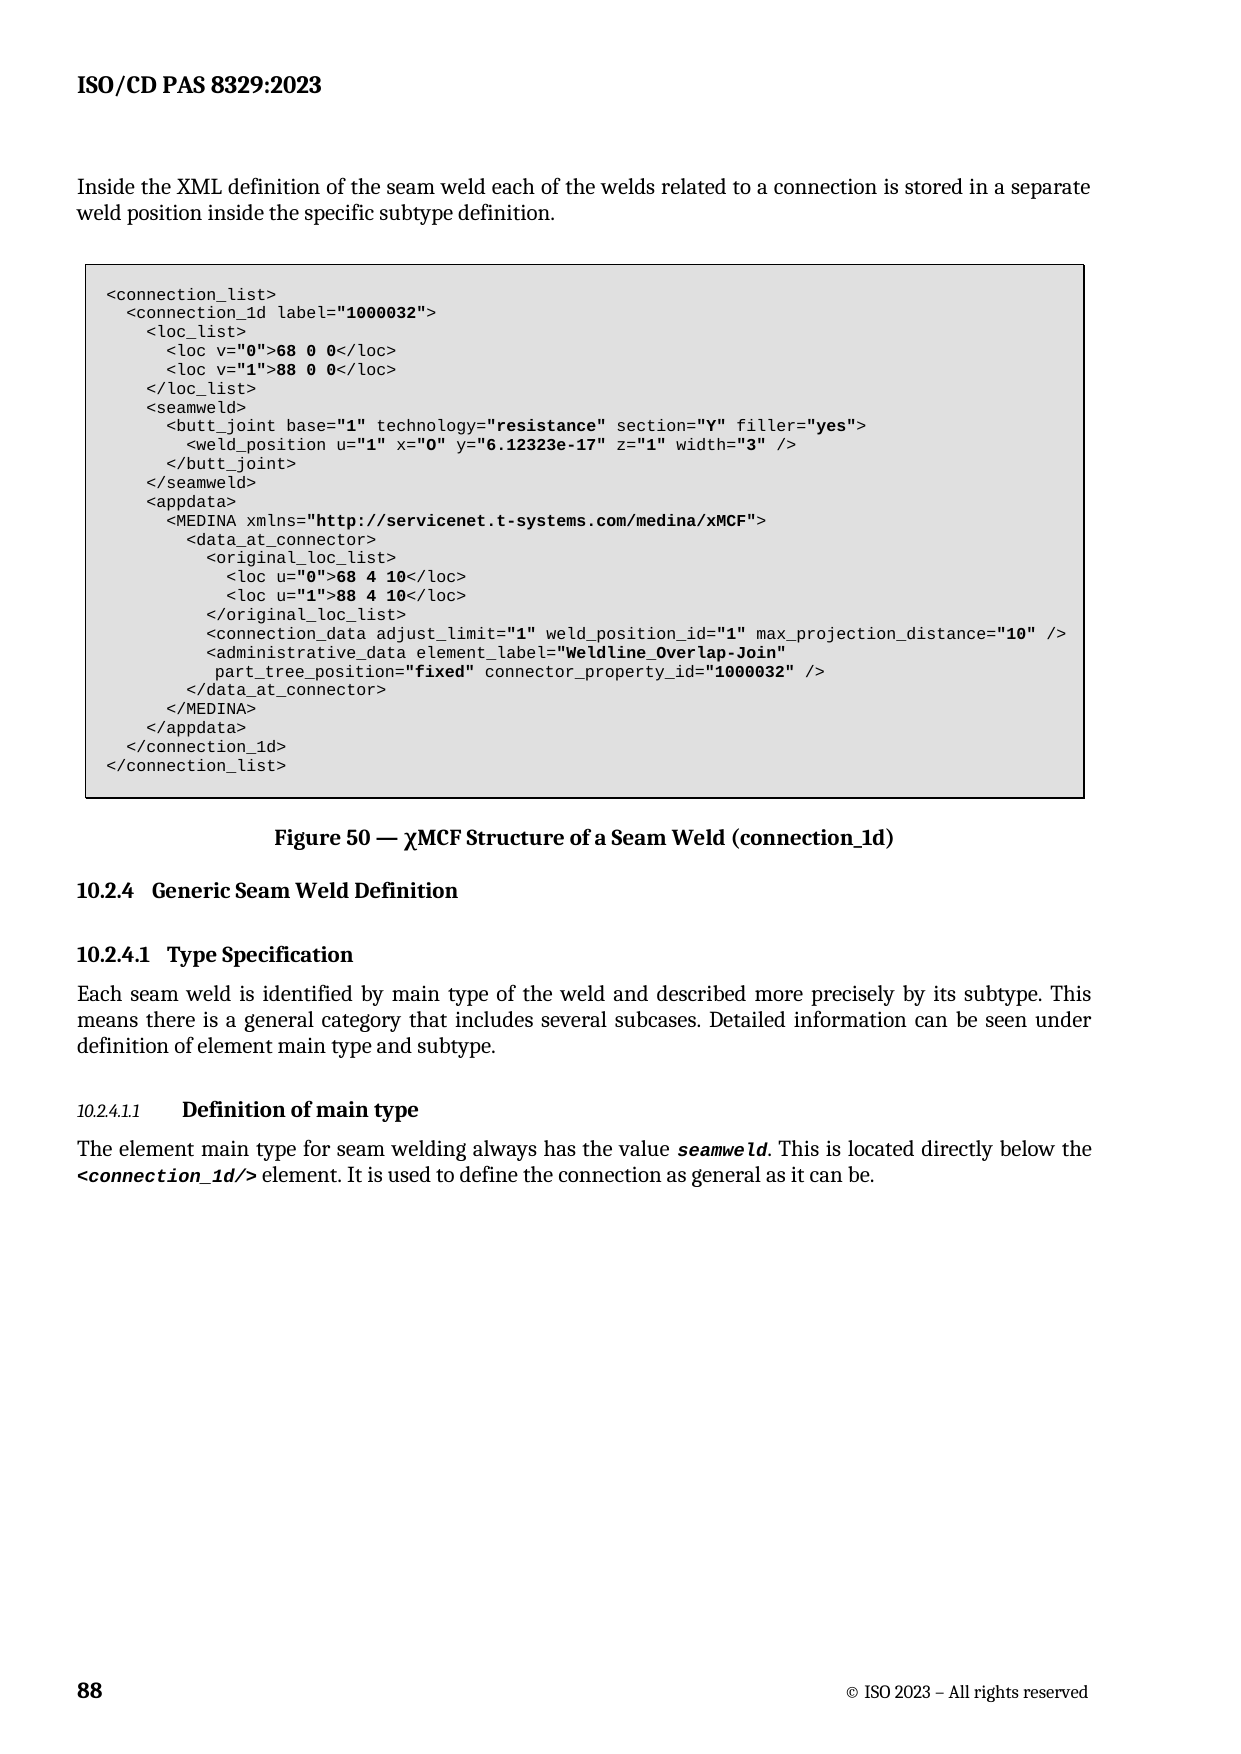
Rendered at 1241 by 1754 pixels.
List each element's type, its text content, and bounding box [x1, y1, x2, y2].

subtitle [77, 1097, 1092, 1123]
text <connection_data adjust_limit="1" weld_position_id="1" max_projection_distance="10" /> [86, 622, 1083, 641]
text <butt_joint base="1" technology="resistance" section="Y" filler="yes"> [86, 415, 1083, 434]
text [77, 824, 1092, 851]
text </loc_list> [86, 377, 1083, 396]
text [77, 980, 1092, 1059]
text <weld_position u="1" x="O" y="6.12323e-17" z="1" width="3" /> [86, 434, 1083, 453]
text </data_at_connector> [86, 679, 1083, 698]
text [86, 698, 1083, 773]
text <loc u="0">68 4 10</loc> [86, 566, 1083, 584]
text <seamweld> [86, 396, 1083, 415]
text <MEDINA xmlns="http://servicenet.t-systems.com/medina/xMCF"> [86, 509, 1083, 528]
text <loc v="0">68 0 0</loc> [86, 339, 1083, 358]
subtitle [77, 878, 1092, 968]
text <data_at_connector> [86, 528, 1083, 547]
text <loc v="1">88 0 0</loc> [86, 358, 1083, 377]
text <appdata> [86, 490, 1083, 509]
text </butt_joint> [86, 453, 1083, 471]
text <original_loc_list> [86, 547, 1083, 566]
text <loc u="1">88 4 10</loc> [86, 584, 1083, 603]
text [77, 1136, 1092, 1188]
text <loc_list> [86, 321, 1083, 339]
text <administrative_data element_label="Weldline_Overlap-Join" part_tree_position="fixed" connector_property_id="1000032" /> [86, 641, 1083, 679]
text </original_loc_list> [86, 603, 1083, 622]
text Inside the XML definition of the seam weld each of the welds related to a connection is stored in a separate weld position inside the specific subtype definition. [77, 174, 1092, 227]
text </seamweld> [86, 471, 1083, 490]
text <connection_list> [86, 283, 1083, 302]
text <connection_1d label="1000032"> [86, 302, 1083, 321]
